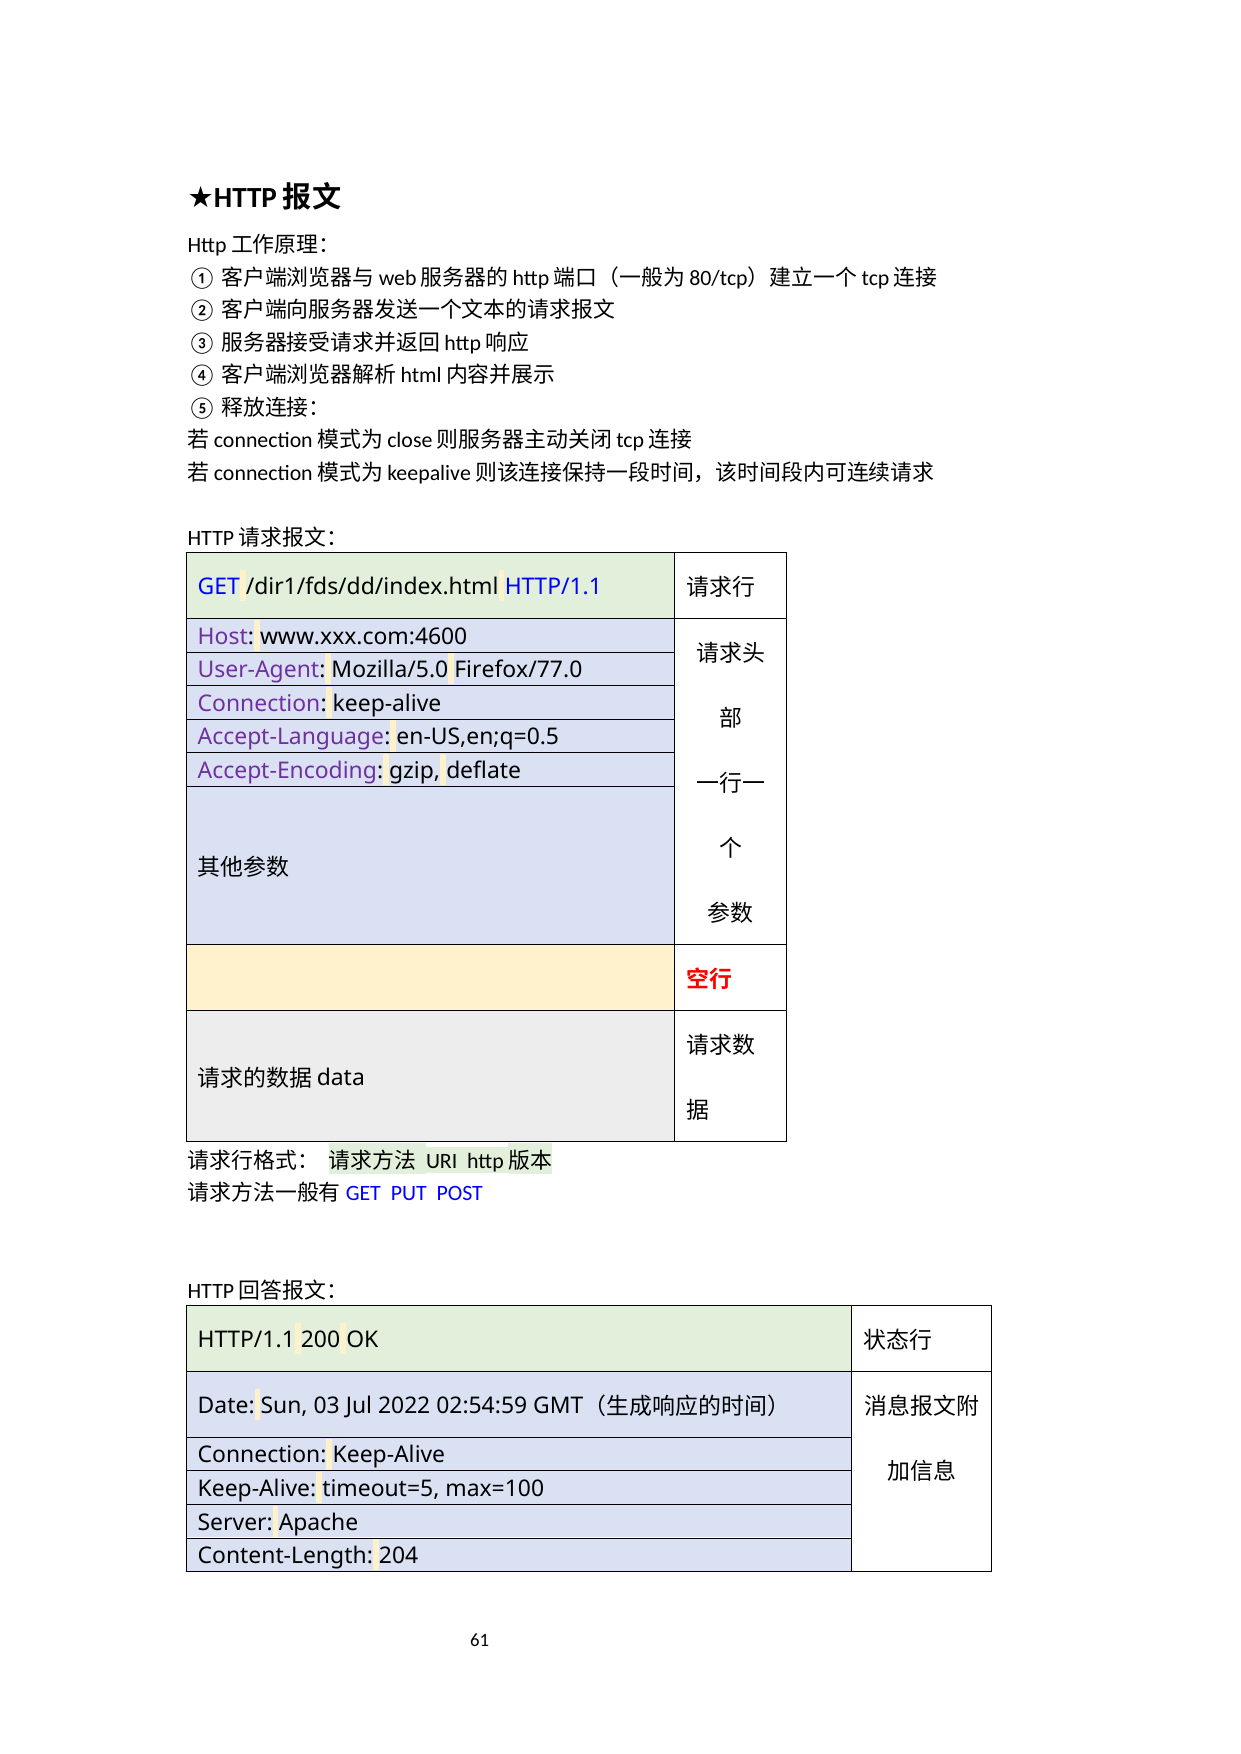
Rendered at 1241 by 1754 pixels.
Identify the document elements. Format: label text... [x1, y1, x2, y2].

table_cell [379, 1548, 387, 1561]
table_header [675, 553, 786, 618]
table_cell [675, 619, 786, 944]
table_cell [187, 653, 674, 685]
text ③服务器接受请求并返回http响应 [187, 324, 1053, 357]
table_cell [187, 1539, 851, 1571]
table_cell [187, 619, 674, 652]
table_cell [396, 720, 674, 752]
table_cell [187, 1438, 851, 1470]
text HTTP回答报文： [187, 1272, 1053, 1305]
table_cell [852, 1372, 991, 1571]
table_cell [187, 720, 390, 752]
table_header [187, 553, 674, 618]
text 若connection模式为keepalive则该连接保持一段时间，该时间段内可连续请求 [187, 454, 1053, 487]
text ①客户端浏览器与web服务器的http端口（一般为80/tcp）建立一个tcp连接 [187, 259, 1053, 292]
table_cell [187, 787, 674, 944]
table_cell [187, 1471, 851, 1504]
text ②客户端向服务器发送一个文本的请求报文 [187, 292, 1053, 324]
text 若connection模式为close则服务器主动关闭tcp连接 [187, 422, 1053, 454]
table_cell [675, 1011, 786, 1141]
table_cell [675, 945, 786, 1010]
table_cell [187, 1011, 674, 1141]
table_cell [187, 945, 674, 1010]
text HTTP请求报文： [187, 519, 1053, 552]
text ⑤释放连接： [187, 389, 1053, 422]
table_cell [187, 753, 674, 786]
text Http工作原理： [187, 227, 1053, 259]
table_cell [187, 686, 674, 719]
text ★HTTP报文 [187, 162, 1053, 227]
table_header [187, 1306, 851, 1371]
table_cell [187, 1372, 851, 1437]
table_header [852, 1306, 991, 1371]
text 请求方法一般有 GET PUT POST [187, 1175, 1053, 1207]
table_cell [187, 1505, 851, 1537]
text ④客户端浏览器解析html内容并展示 [187, 357, 1053, 389]
text 请求行格式： 请求方法 URI http版本 [187, 1142, 1053, 1175]
